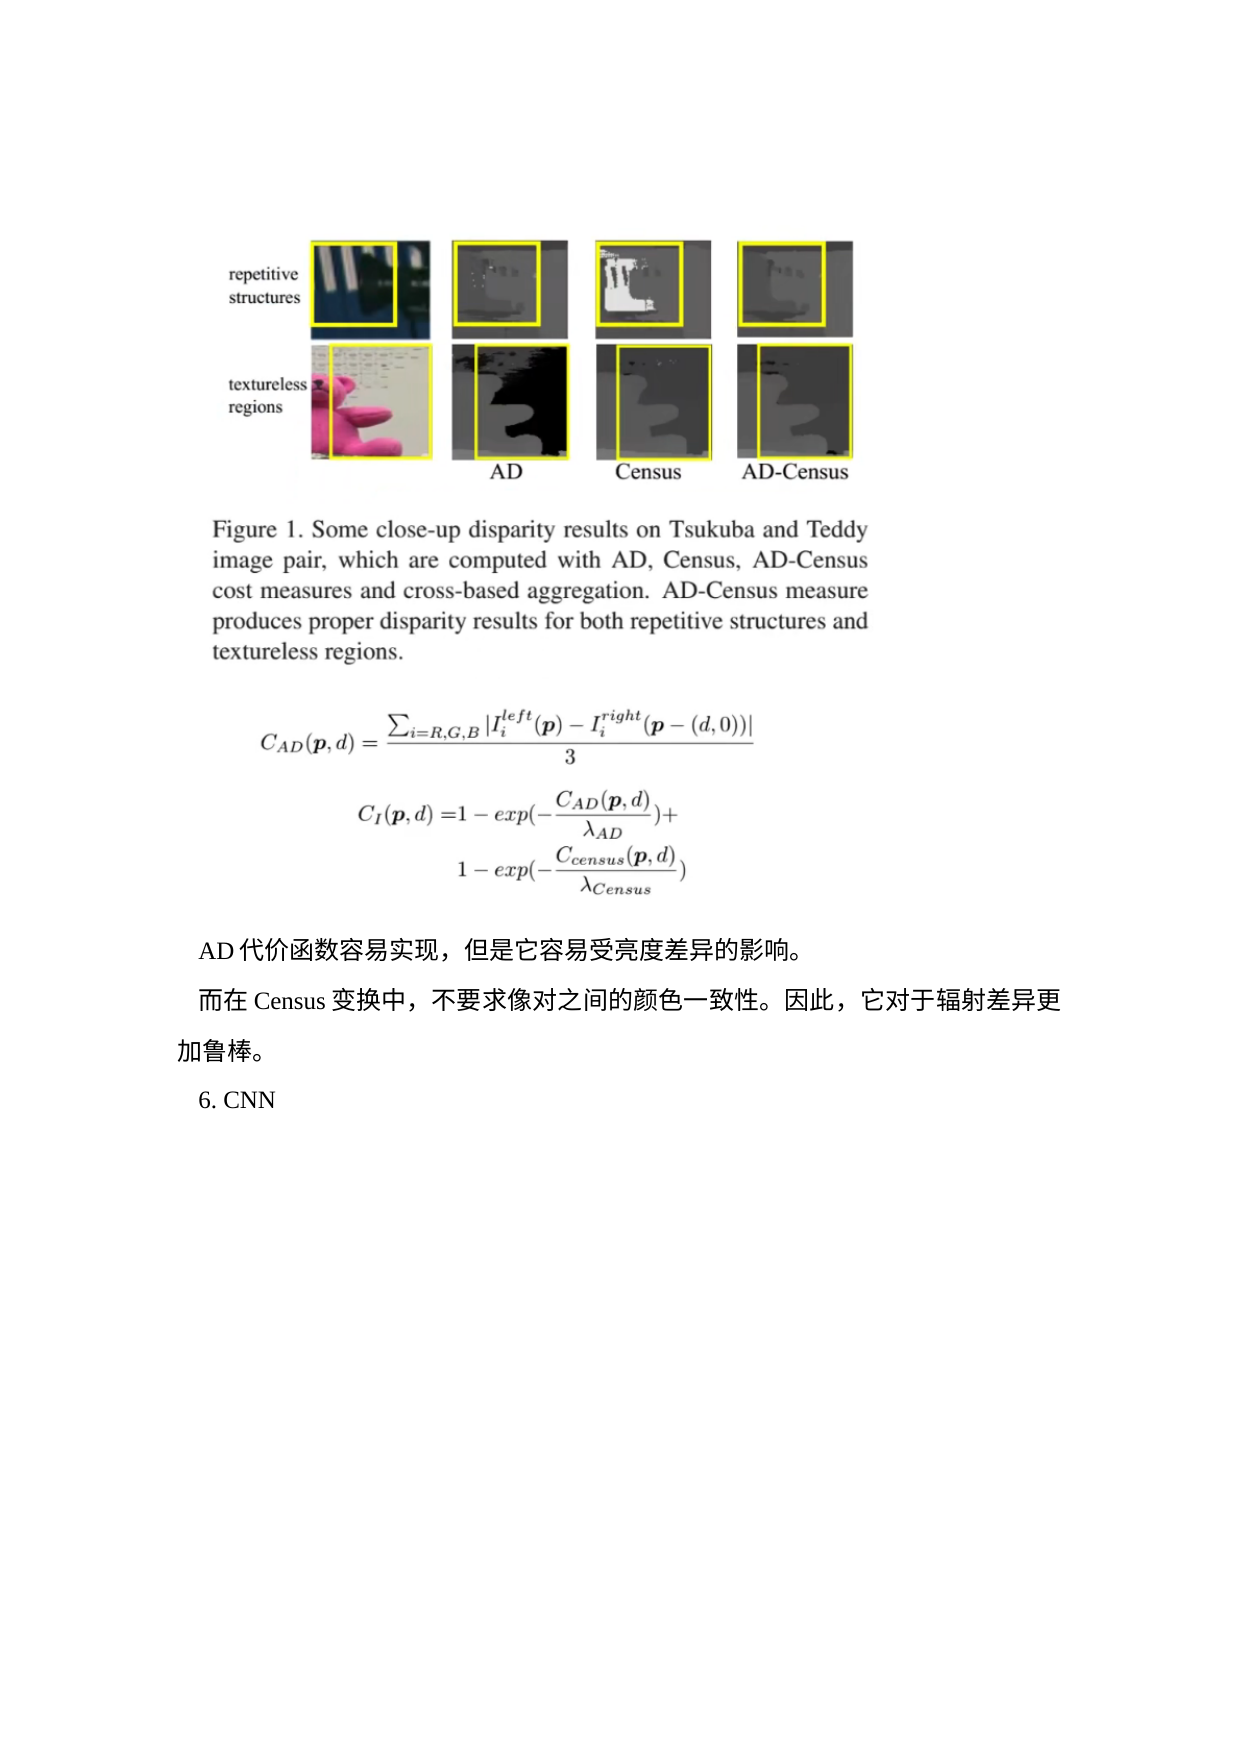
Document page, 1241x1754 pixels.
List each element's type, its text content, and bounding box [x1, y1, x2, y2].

text AD代价函数容易实现，但是它容易受亮度差异的影响。 [177, 928, 1063, 969]
text 6. CNN [177, 1079, 1063, 1120]
picture [198, 225, 903, 917]
text 而在Census变换中，不要求像对之间的颜色一致性。因此，它对于辐射差异更加鲁棒。 [177, 978, 1063, 1070]
